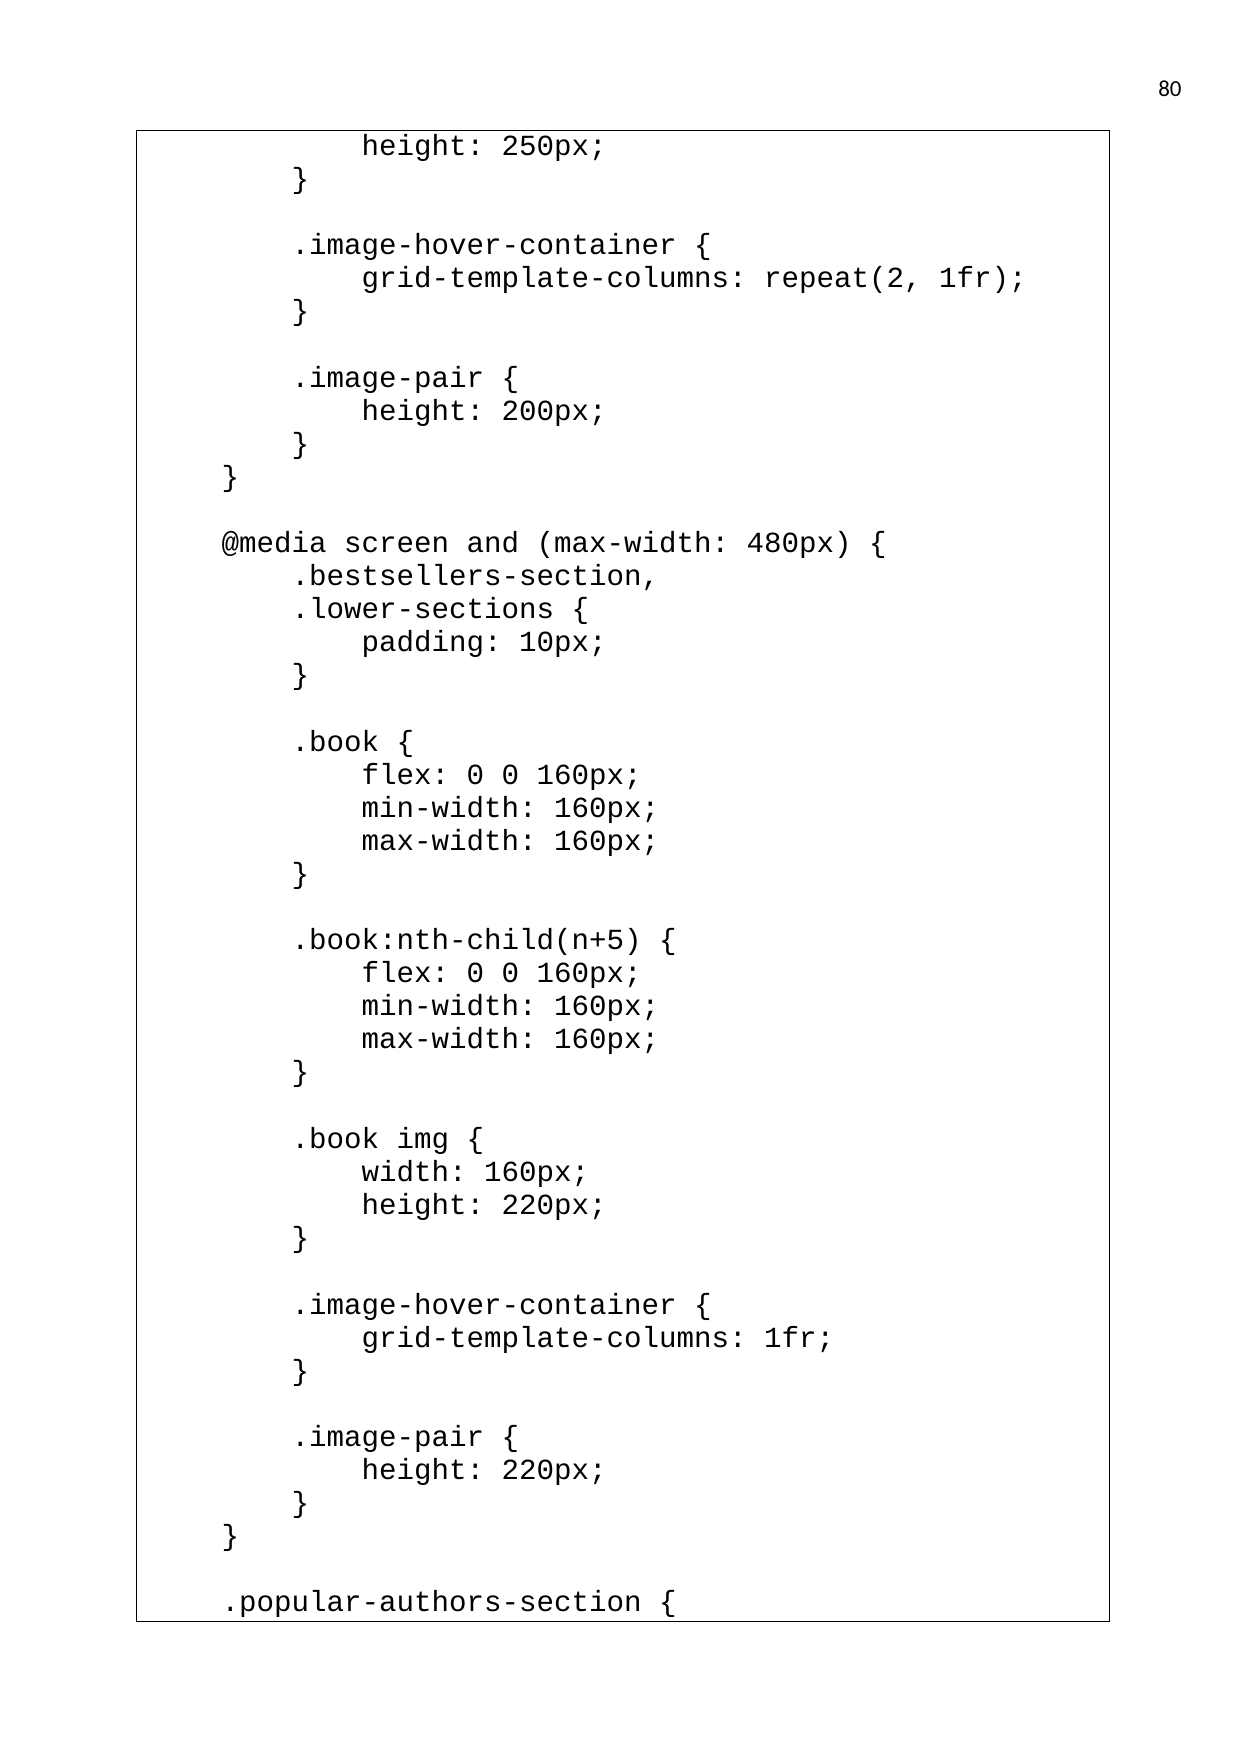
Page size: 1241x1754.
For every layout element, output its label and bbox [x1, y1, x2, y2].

table_header [137, 131, 1109, 1621]
